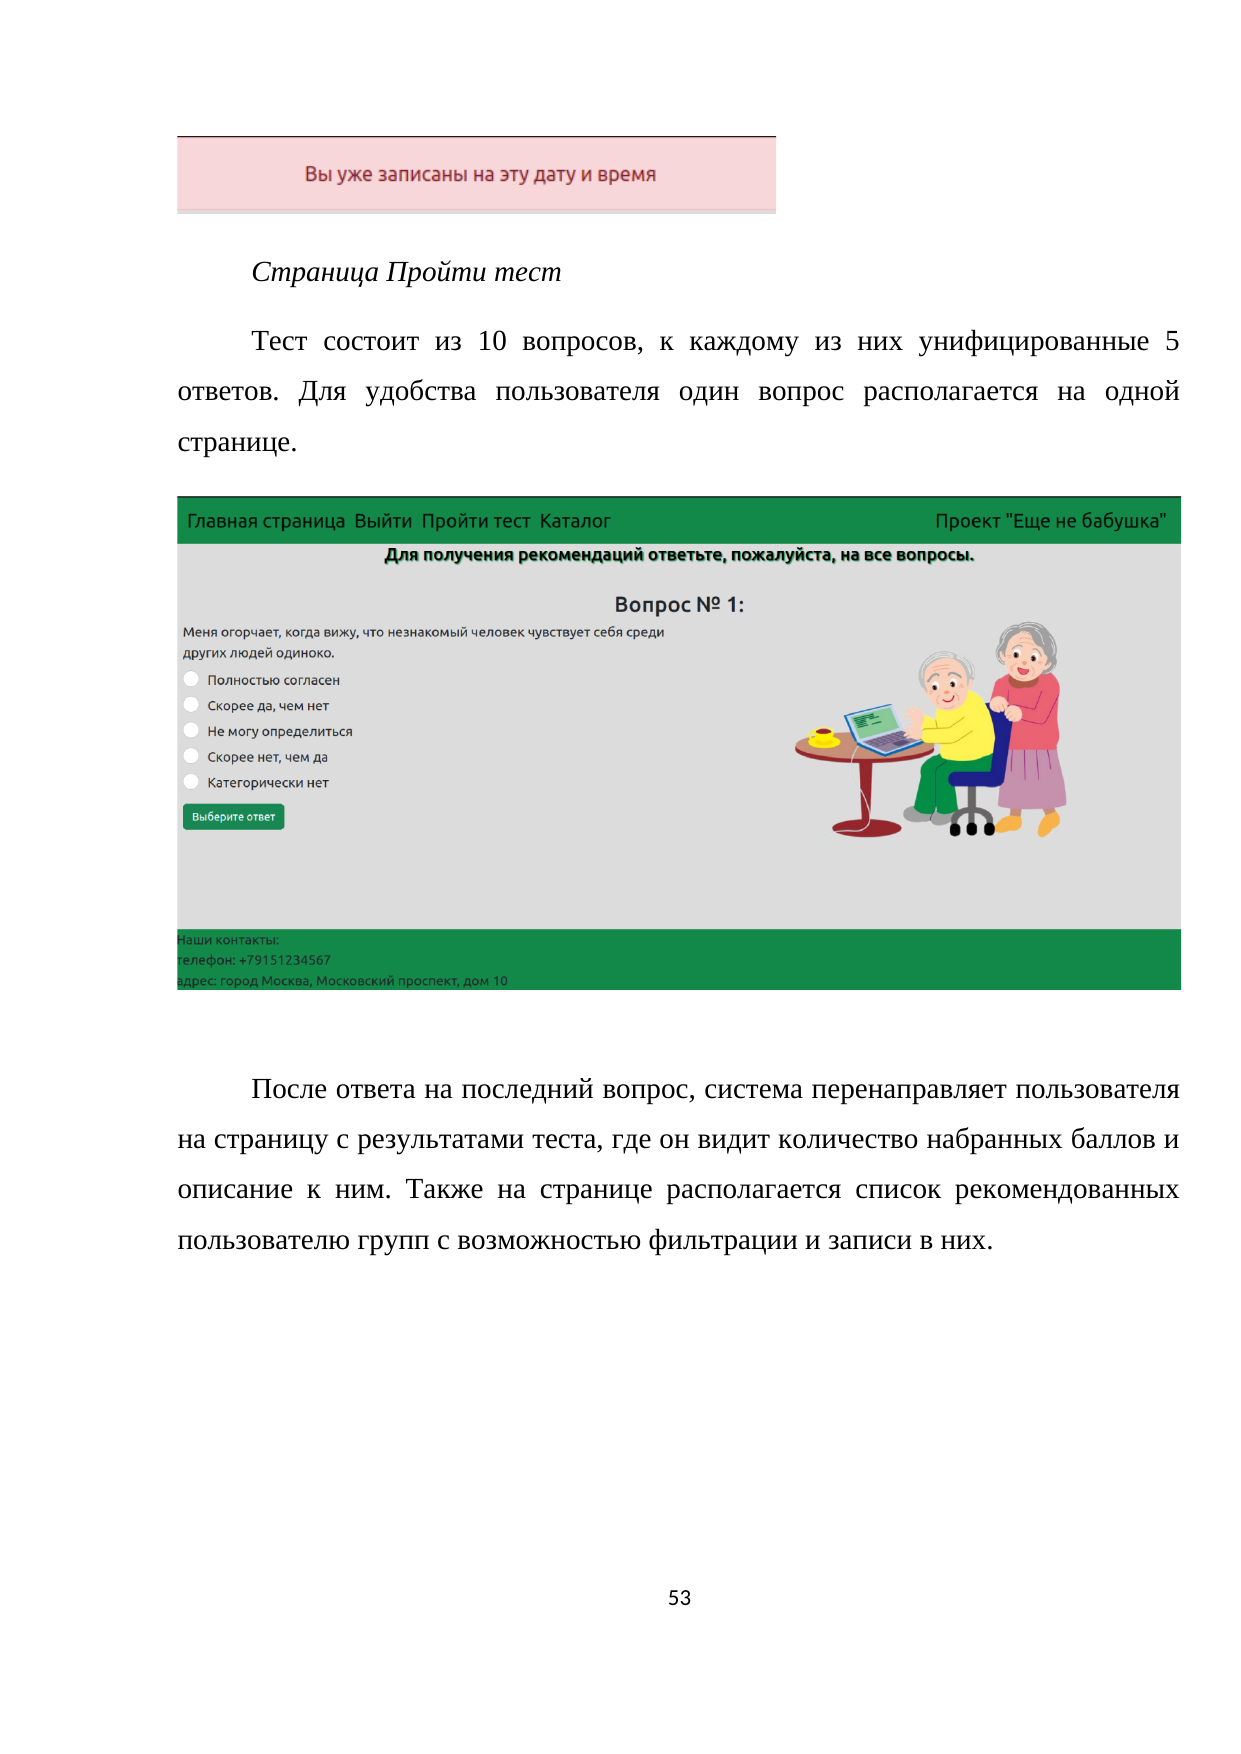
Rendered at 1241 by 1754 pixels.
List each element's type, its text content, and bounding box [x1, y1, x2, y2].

picture [177, 496, 1182, 990]
picture [177, 136, 777, 214]
text Тест состоит из 10 вопросов, к каждому из них унифицированные 5 ответов. Для удобства пользователя один вопрос располагается на одной странице. [177, 323, 1181, 457]
text После ответа на последний вопрос, система перенаправляет пользователя на страницу с результатами теста, где он видит количество набранных баллов и описание к ним. Также на странице располагается список рекомендованных пользователю групп с возможностью фильтрации и записи в них. [177, 990, 1181, 1256]
